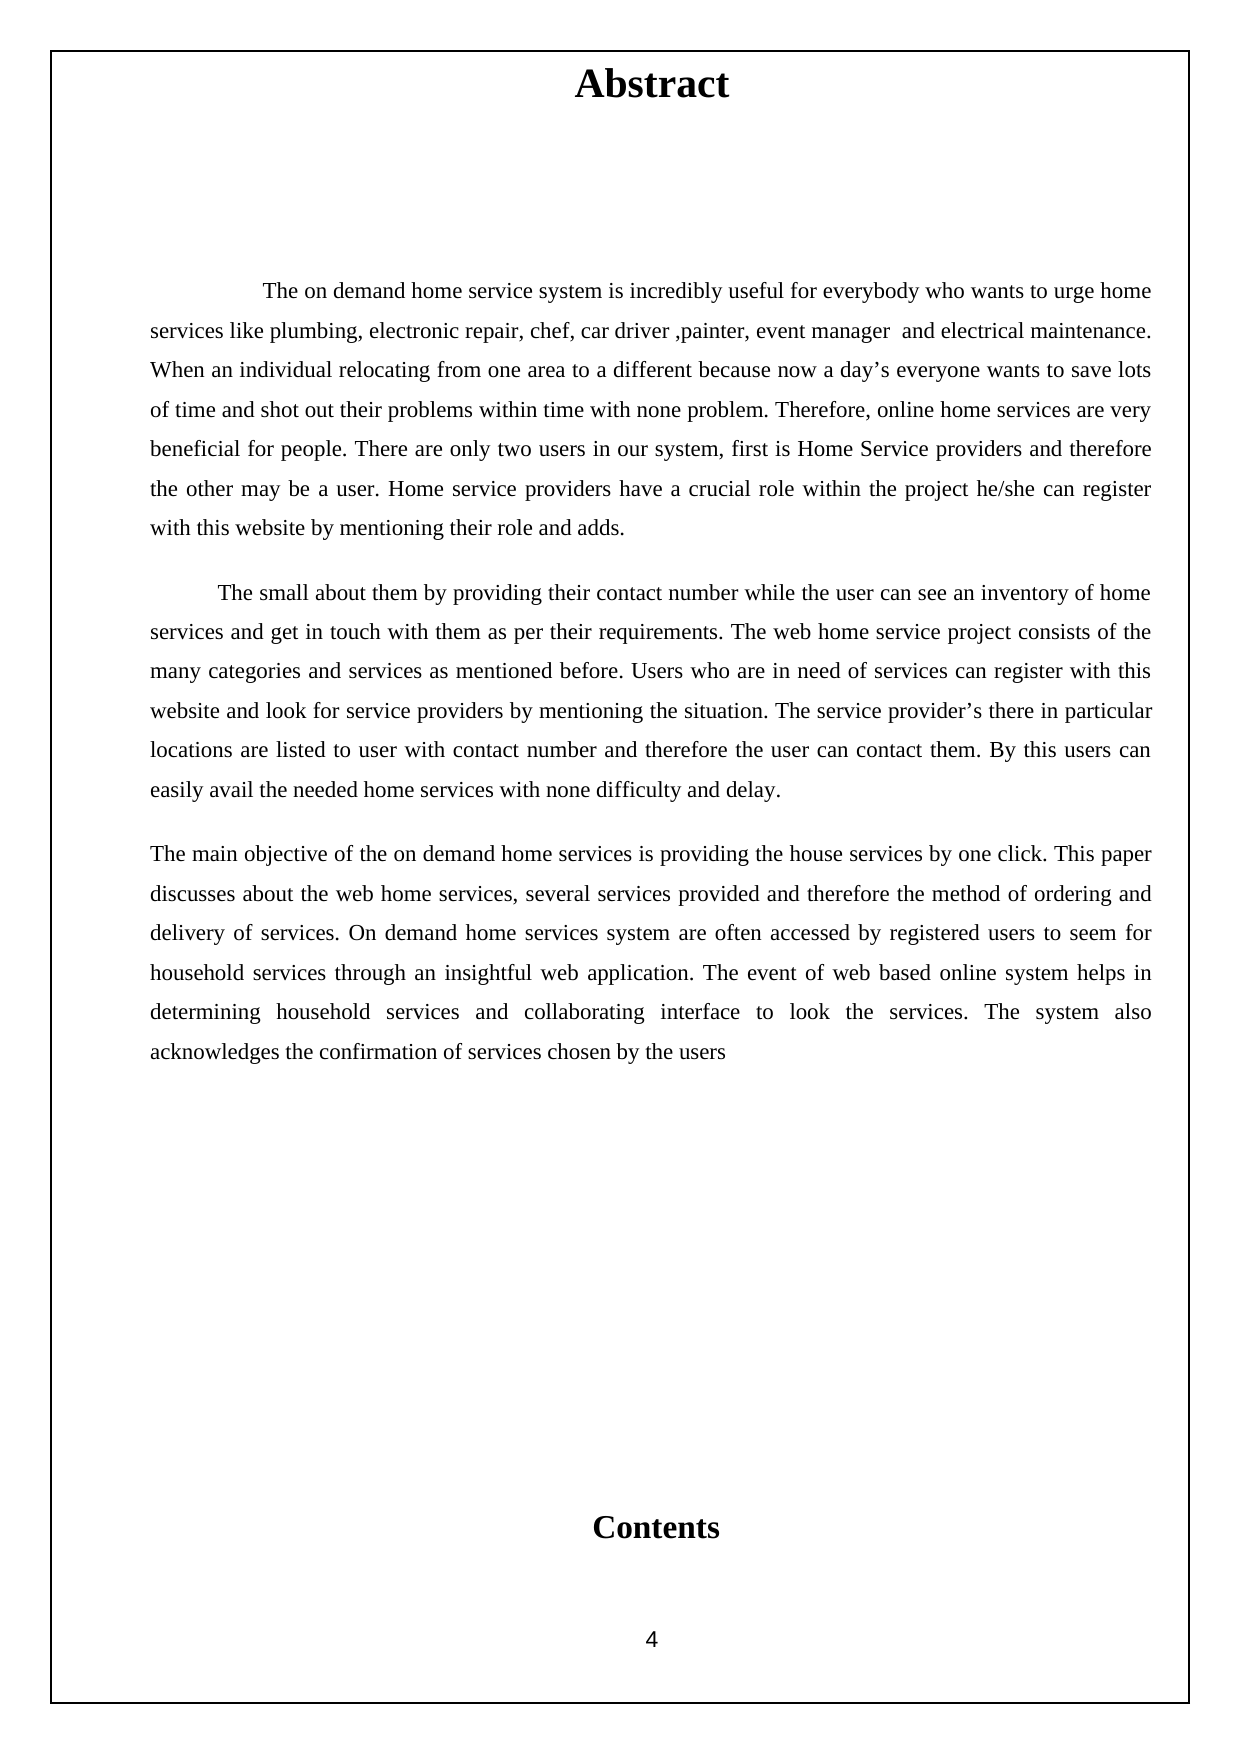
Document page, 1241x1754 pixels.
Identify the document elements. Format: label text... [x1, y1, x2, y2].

text The small about them by providing their contact number while the user can see an inventory of home services and get in touch with them as per their requirements. The web home service project consists of the many categories and services as mentioned before. Users who are in need of services can register with this website and look for service providers by mentioning the situation. The service provider’s there in particular locations are listed to user with contact number and therefore the user can contact them. By this users can easily avail the needed home services with none difficulty and delay. [150, 578, 1153, 802]
text The main objective of the on demand home services is providing the house services by one click. This paper discusses about the web home services, several services provided and therefore the method of ordering and delivery of services. On demand home services system are often accessed by registered users to seem for household services through an insightful web application. The event of web based online system helps in determining household services and collaborating interface to look the services. The system also acknowledges the confirmation of services chosen by the users [150, 840, 1153, 1064]
text The on demand home service system is incredibly useful for everybody who wants to urge home services like plumbing, electronic repair, chef, car driver ,painter, event manager and electrical maintenance. When an individual relocating from one area to a different because now a day’s everyone wants to save lots of time and shot out their problems within time with none problem. Therefore, online home services are very beneficial for people. There are only two users in our system, first is Home Service providers and therefore the other may be a user. Home service providers have a crucial role within the project he/she can register with this website by mentioning their role and adds. [150, 277, 1153, 540]
text Contents [150, 1507, 1153, 1546]
text Abstract [150, 59, 1153, 107]
